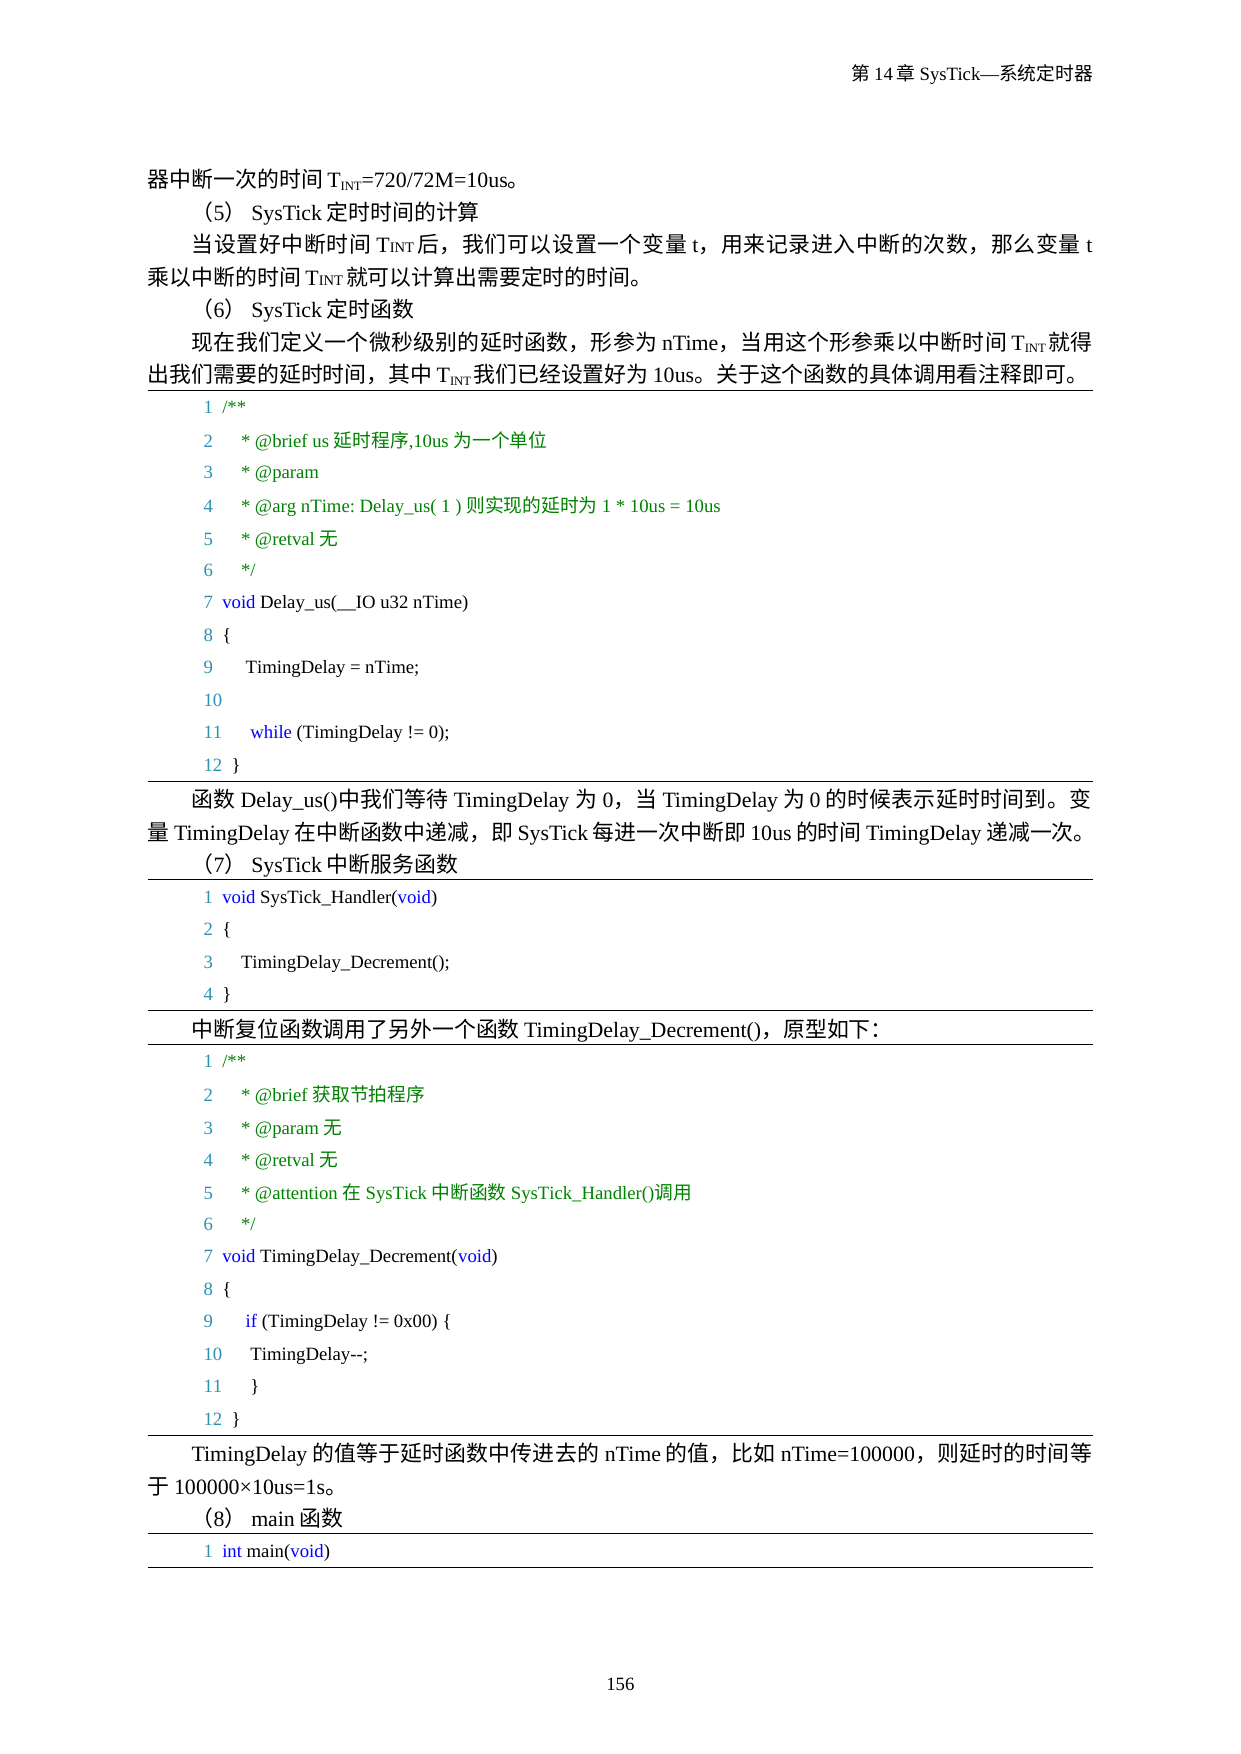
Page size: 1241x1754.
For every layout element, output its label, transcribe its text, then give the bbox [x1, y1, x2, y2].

text TimingDelay的值等于延时函数中传进去的nTime的值，比如nTime=100000，则延时的时间等于100000×10us=1s。 [148, 1436, 1092, 1501]
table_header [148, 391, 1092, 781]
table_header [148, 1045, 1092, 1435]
text 中断复位函数调用了另外一个函数TimingDelay_Decrement()，原型如下： [148, 1011, 1092, 1044]
list SysTick定时函数 [191, 292, 1092, 324]
text 现在我们定义一个微秒级别的延时函数，形参为nTime，当用这个形参乘以中断时间TINT就得出我们需要的延时时间，其中TINT我们已经设置好为10us。关于这个函数的具体调用看注释即可。 [148, 324, 1092, 389]
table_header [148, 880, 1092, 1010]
text 函数Delay_us()中我们等待TimingDelay 为0，当TimingDelay为0的时候表示延时时间到。变量TimingDelay在中断函数中递减，即SysTick每进一次中断即10us的时间TimingDelay递减一次。 [148, 782, 1092, 847]
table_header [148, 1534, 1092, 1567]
list SysTick定时时间的计算 [191, 194, 1092, 227]
list main函数 [191, 1501, 1092, 1533]
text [148, 162, 1092, 194]
text 当设置好中断时间TINT后，我们可以设置一个变量t，用来记录进入中断的次数，那么变量t乘以中断的时间TINT就可以计算出需要定时的时间。 [148, 227, 1092, 292]
list SysTick中断服务函数 [191, 847, 1092, 879]
